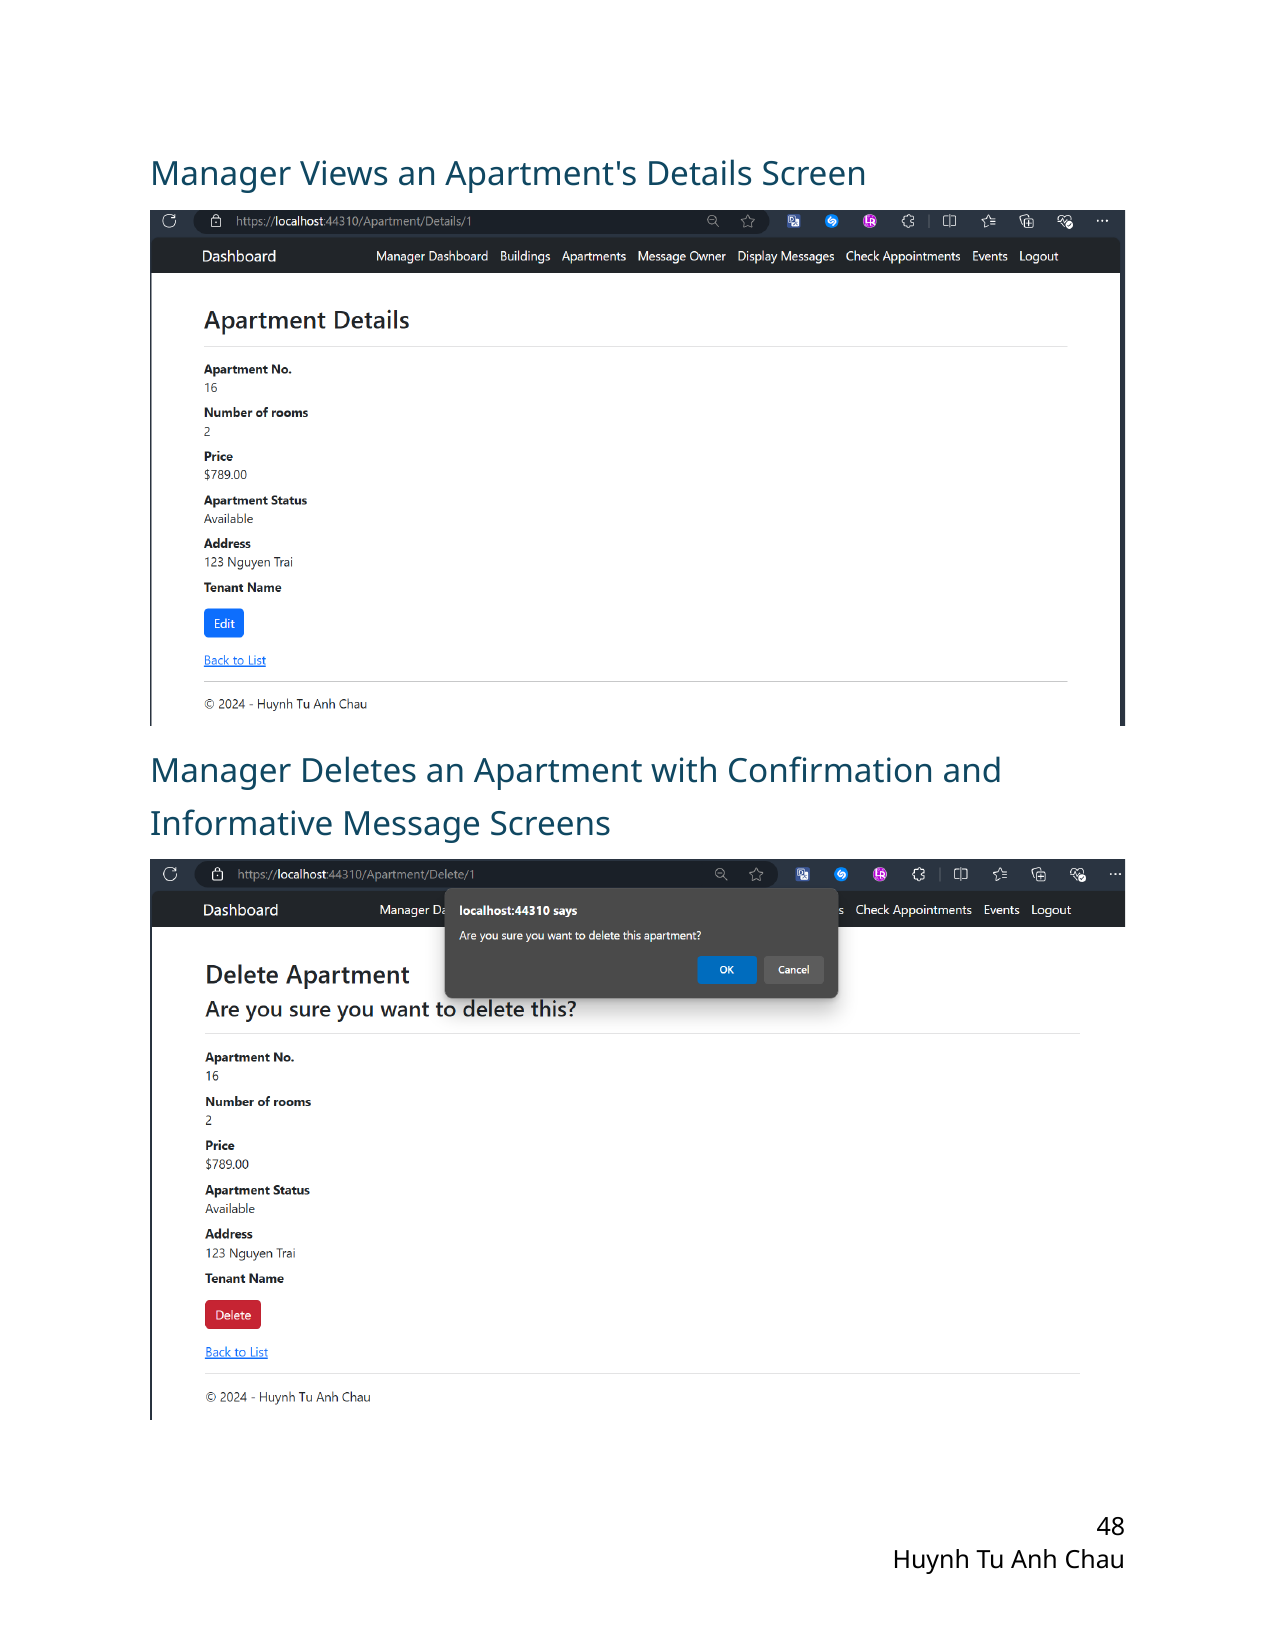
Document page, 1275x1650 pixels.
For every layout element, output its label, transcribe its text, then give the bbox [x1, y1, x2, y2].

picture [150, 210, 1125, 726]
subtitle Manager Views an Apartment's Details Screen [150, 150, 1125, 195]
picture [150, 859, 1125, 1420]
subtitle Manager Deletes an Apartment with Confirmation and Informative Message Screens [150, 747, 1125, 845]
